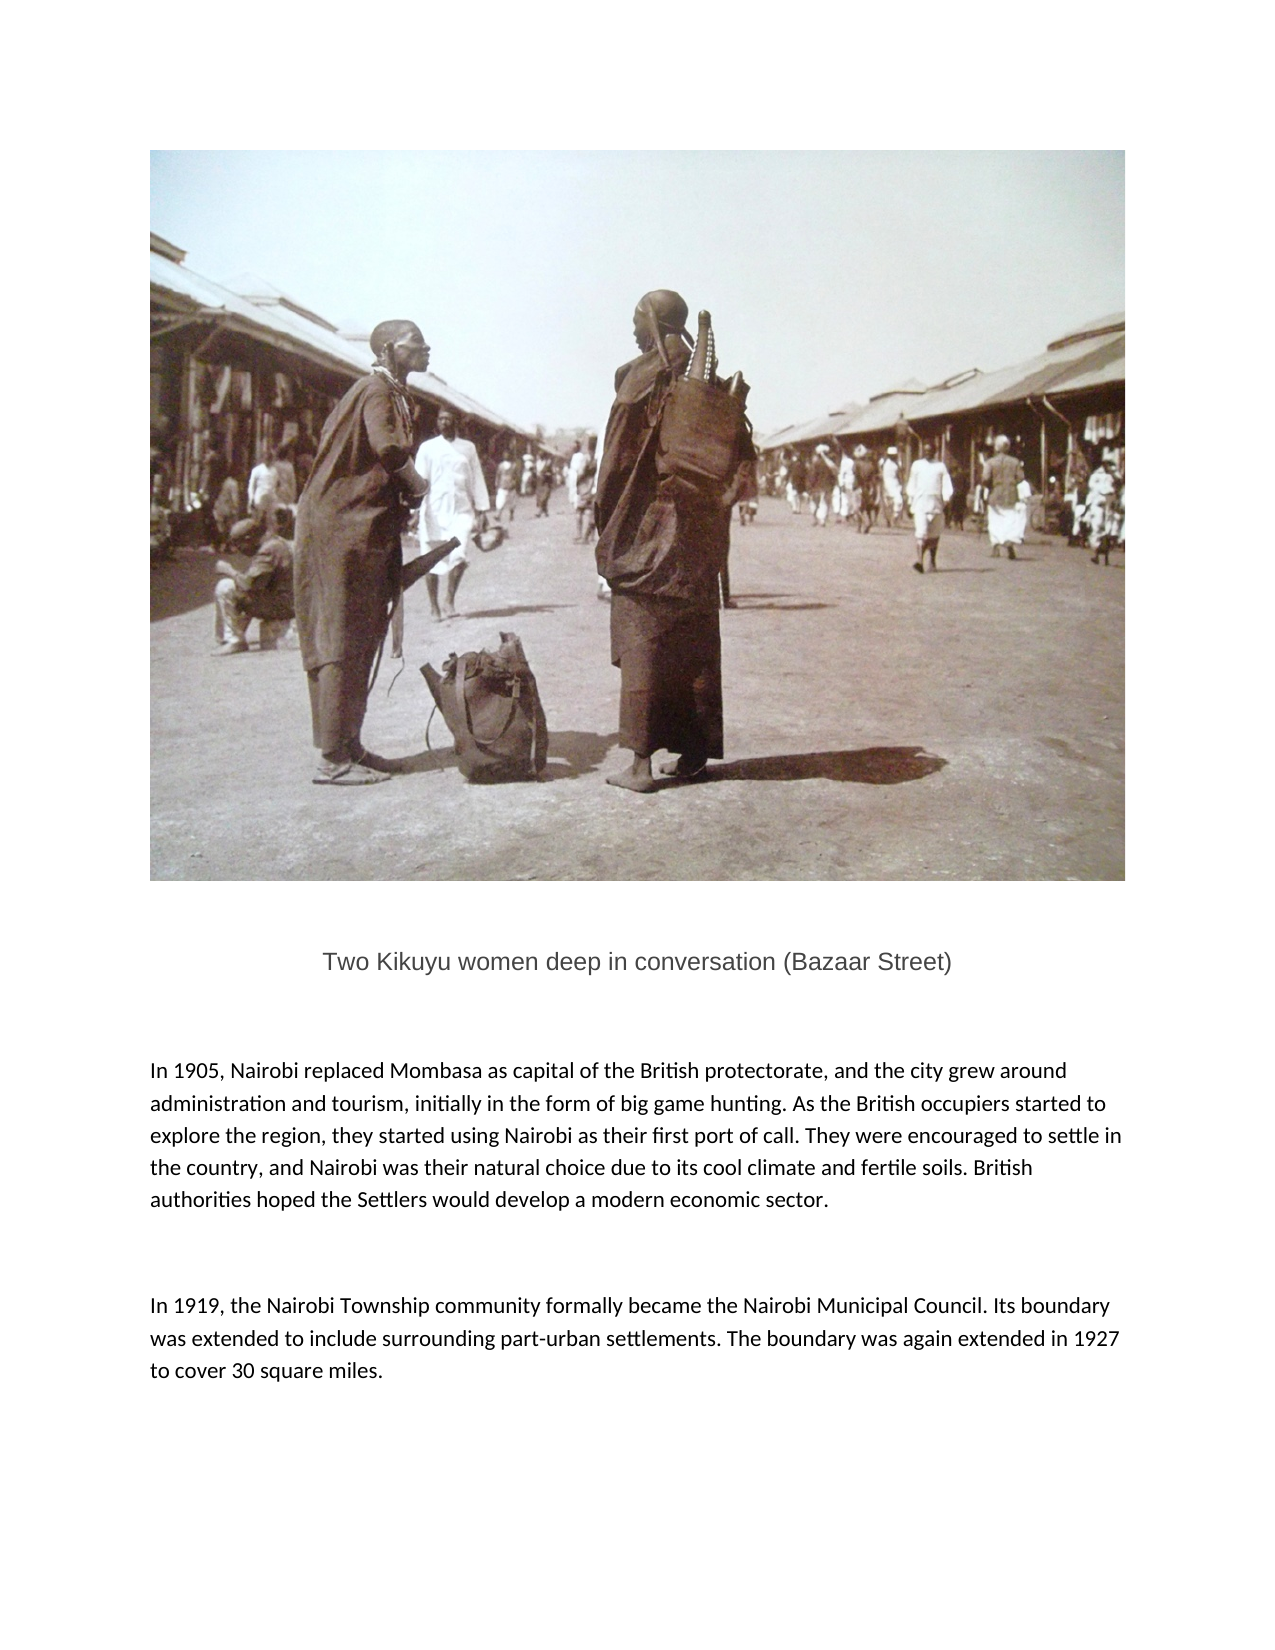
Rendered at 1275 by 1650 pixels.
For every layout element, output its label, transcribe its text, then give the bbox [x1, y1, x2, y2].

picture [150, 150, 1125, 881]
text In 1905, Nairobi replaced Mombasa as capital of the British protectorate, and the city grew around administration and tourism, initially in the form of big game hunting. As the British occupiers started to explore the region, they started using Nairobi as their first port of call. They were encouraged to settle in the country, and Nairobi was their natural choice due to its cool climate and fertile soils. British authorities hoped the Settlers would develop a modern economic sector. [150, 1057, 1125, 1213]
text Two Kikuyu women deep in conversation (Bazaar Street) [150, 938, 1125, 976]
text In 1919, the Nairobi Township community formally became the Nairobi Municipal Council. Its boundary was extended to include surrounding part-urban settlements. The boundary was again extended in 1927 to cover 30 square miles. [150, 1291, 1125, 1384]
